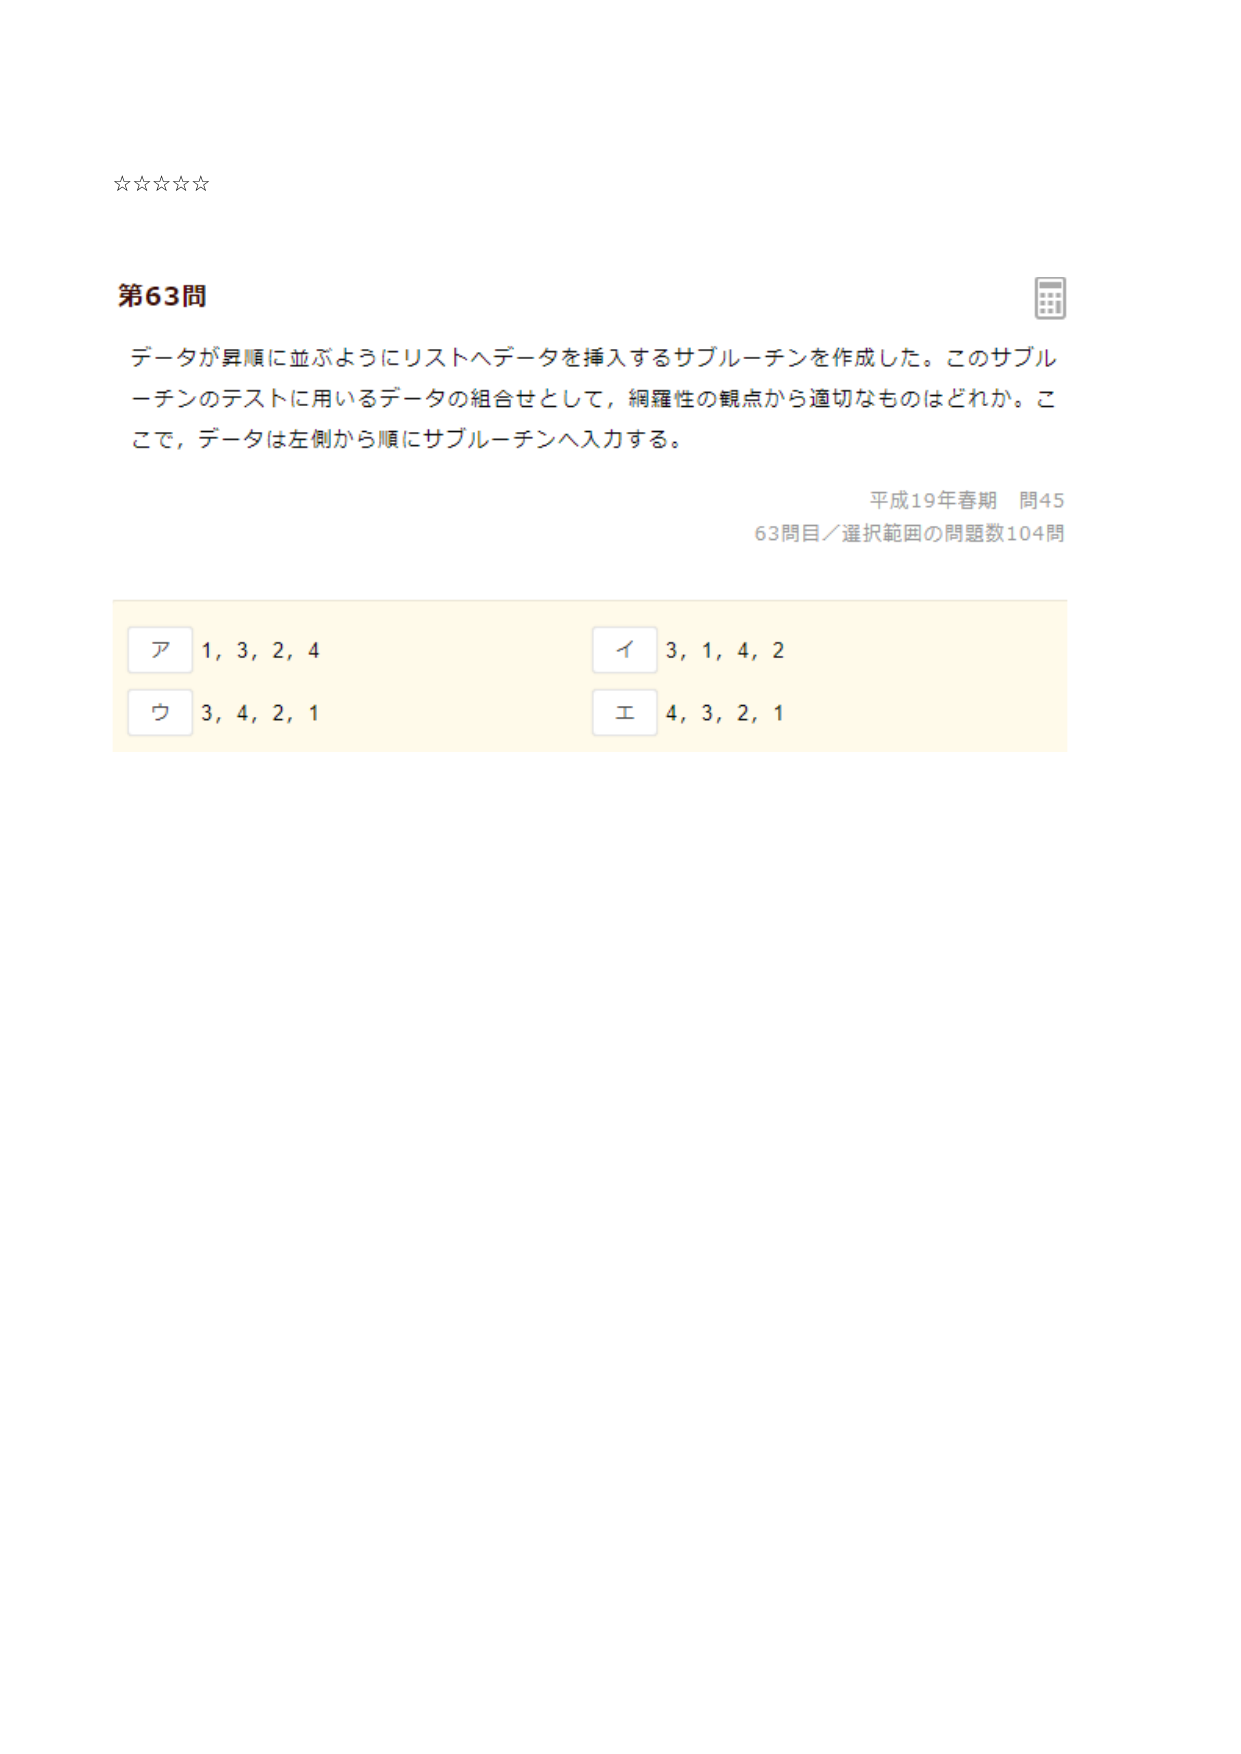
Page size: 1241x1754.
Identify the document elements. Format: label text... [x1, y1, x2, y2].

picture [112, 277, 1068, 752]
text ☆☆☆☆☆ [112, 164, 1128, 202]
